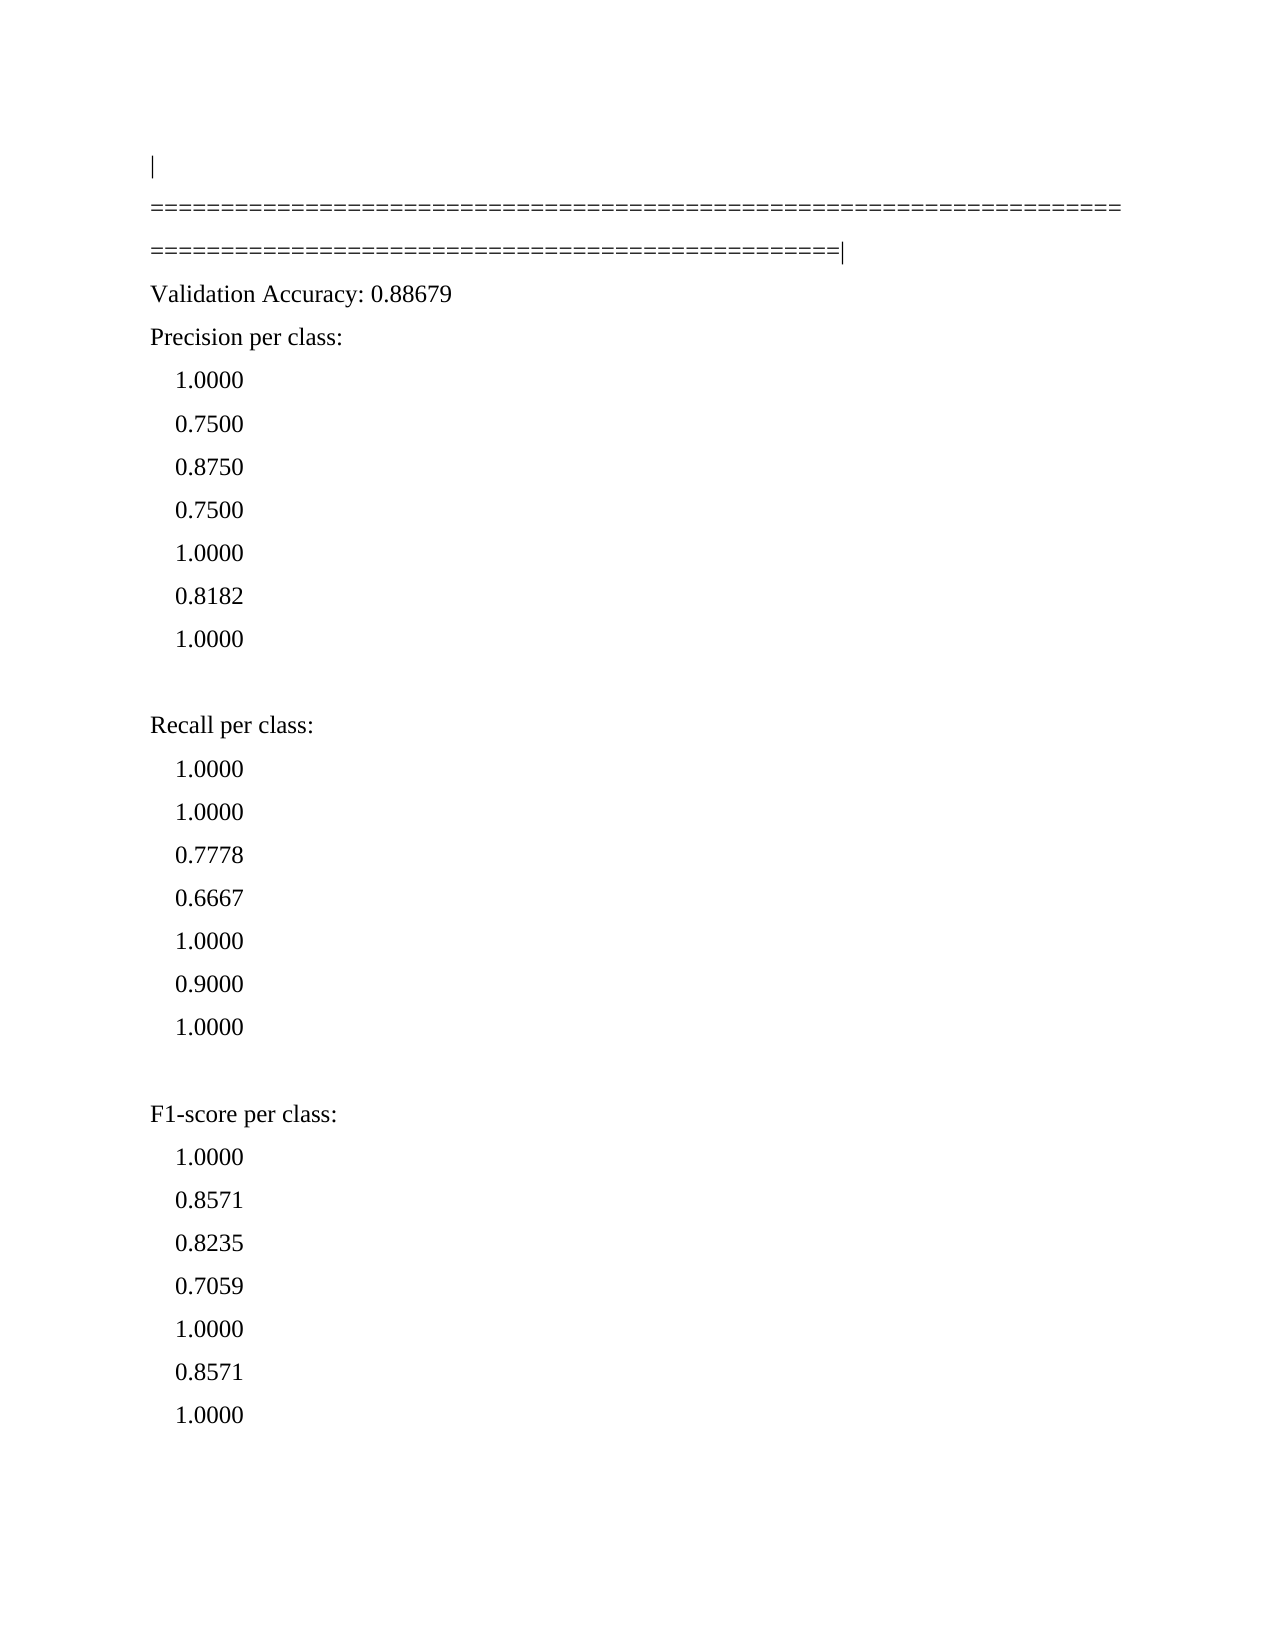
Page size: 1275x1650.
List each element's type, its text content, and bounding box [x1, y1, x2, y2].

text Recall per class: [150, 711, 1125, 739]
text 1.0000 [150, 926, 1125, 955]
text 0.7500 [150, 495, 1125, 524]
text Validation Accuracy: 0.88679 [150, 279, 1125, 308]
text F1-score per class: [150, 1099, 1125, 1127]
text 1.0000 [150, 538, 1125, 567]
text 1.0000 [150, 366, 1125, 394]
text 0.9000 [150, 969, 1125, 998]
text 0.7059 [150, 1271, 1125, 1300]
text 0.8571 [150, 1357, 1125, 1386]
text 1.0000 [150, 1401, 1125, 1429]
text 1.0000 [150, 1314, 1125, 1343]
text 1.0000 [150, 797, 1125, 826]
text 0.8235 [150, 1228, 1125, 1257]
text 1.0000 [150, 1142, 1125, 1171]
text 0.8750 [150, 452, 1125, 481]
text Precision per class: [150, 322, 1125, 351]
text 0.8182 [150, 581, 1125, 610]
text 0.6667 [150, 883, 1125, 912]
text 1.0000 [150, 1012, 1125, 1041]
text 1.0000 [150, 624, 1125, 653]
text 1.0000 [150, 754, 1125, 782]
text 0.7778 [150, 840, 1125, 869]
text 0.8571 [150, 1185, 1125, 1214]
text |======================================================================================================================| [150, 150, 1125, 265]
text 0.7500 [150, 409, 1125, 437]
